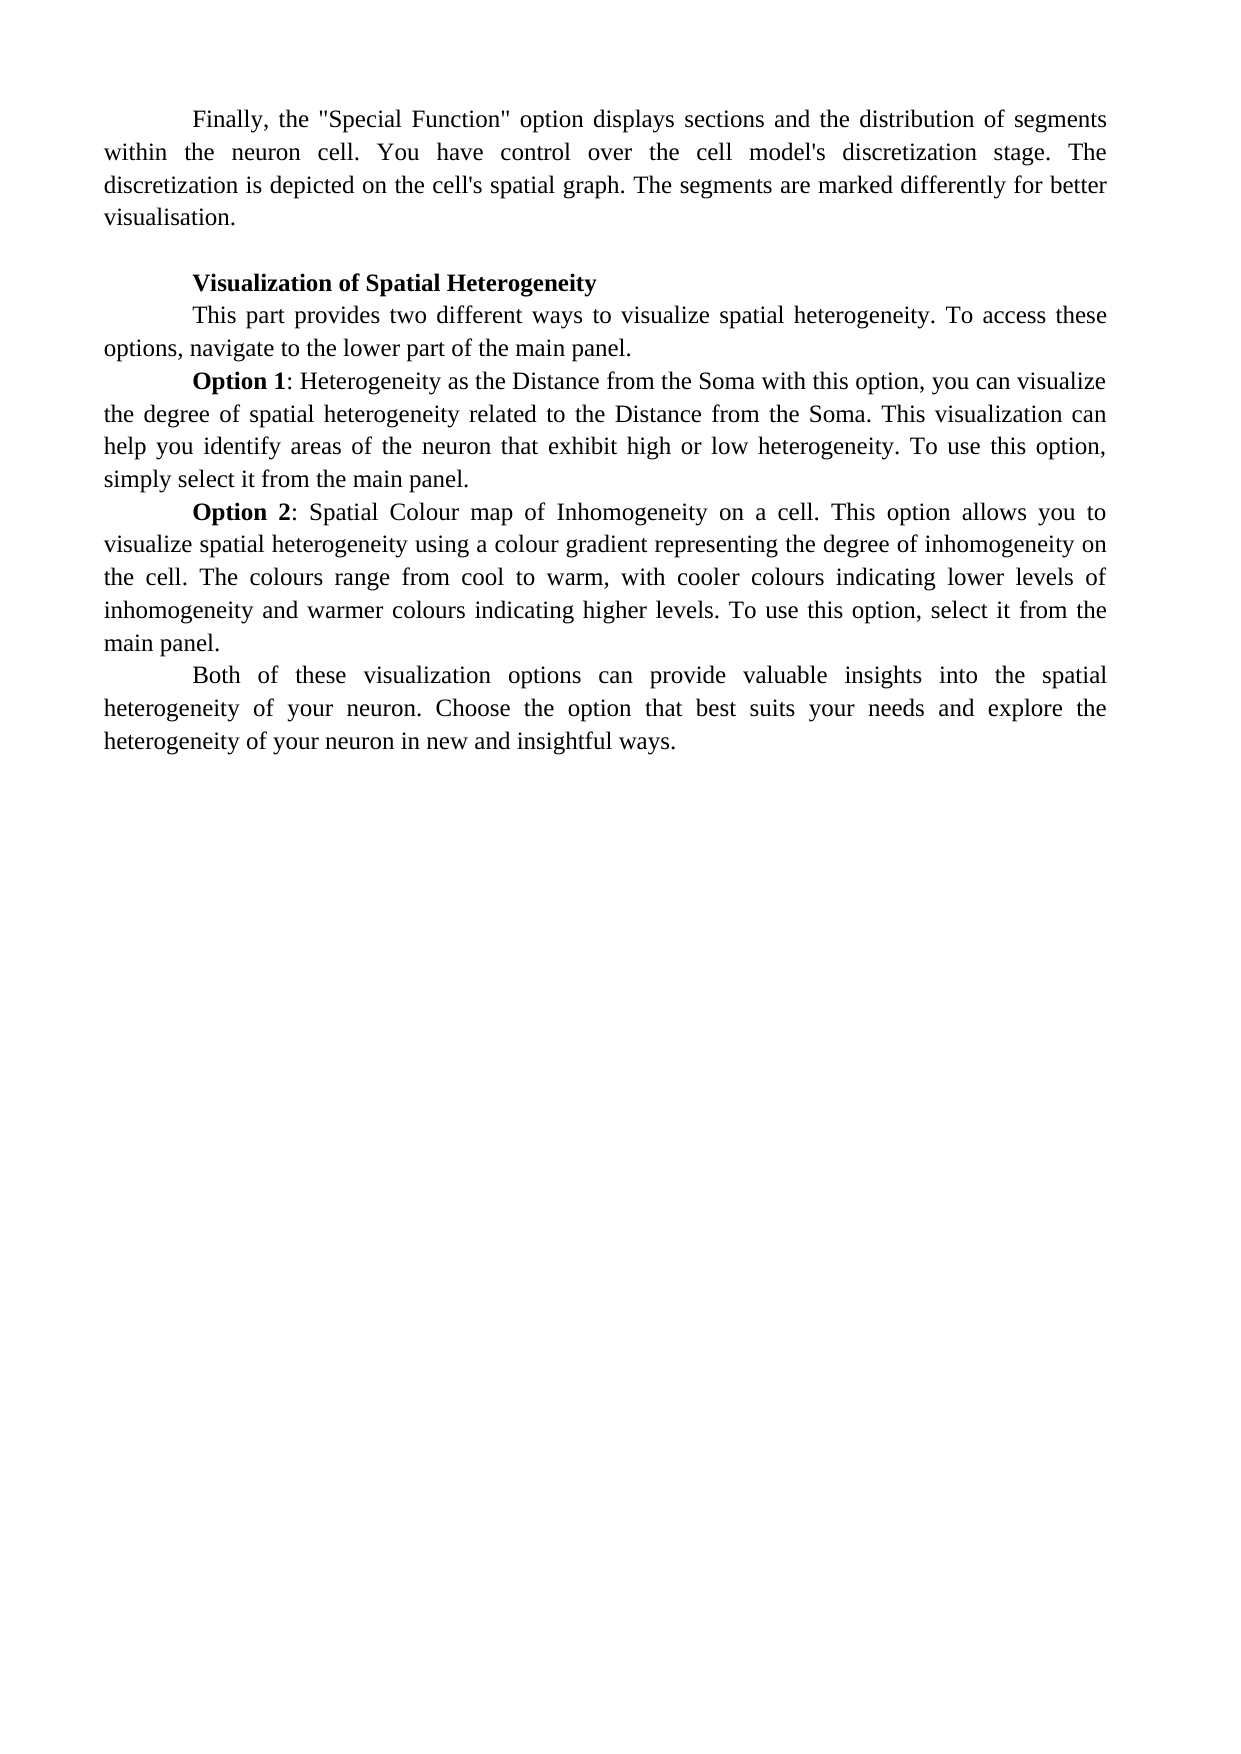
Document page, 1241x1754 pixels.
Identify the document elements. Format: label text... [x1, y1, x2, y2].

text Option 2: Spatial Colour map of Inhomogeneity on a cell. This option allows you to visualize spatial heterogeneity using a colour gradient representing the degree of inhomogeneity on the cell. The colours range from cool to warm, with cooler colours indicating lower levels of inhomogeneity and warmer colours indicating higher levels. To use this option, select it from the main panel. [103, 497, 1108, 656]
text Visualization of Spatial Heterogeneity [103, 268, 1108, 297]
text Both of these visualization options can provide valuable insights into the spatial heterogeneity of your neuron. Choose the option that best suits your needs and explore the heterogeneity of your neuron in new and insightful ways. [103, 660, 1108, 754]
text Finally, the "Special Function" option displays sections and the distribution of segments within the neuron cell. You have control over the cell model's discretization stage. The discretization is depicted on the cell's spatial graph. The segments are marked differently for better visualisation. [103, 104, 1108, 231]
text This part provides two different ways to visualize spatial heterogeneity. To access these options, navigate to the lower part of the main panel. [103, 301, 1108, 362]
text Option 1: Heterogeneity as the Distance from the Soma with this option, you can visualize the degree of spatial heterogeneity related to the Distance from the Soma. This visualization can help you identify areas of the neuron that exhibit high or low heterogeneity. To use this option, simply select it from the main panel. [103, 366, 1108, 493]
